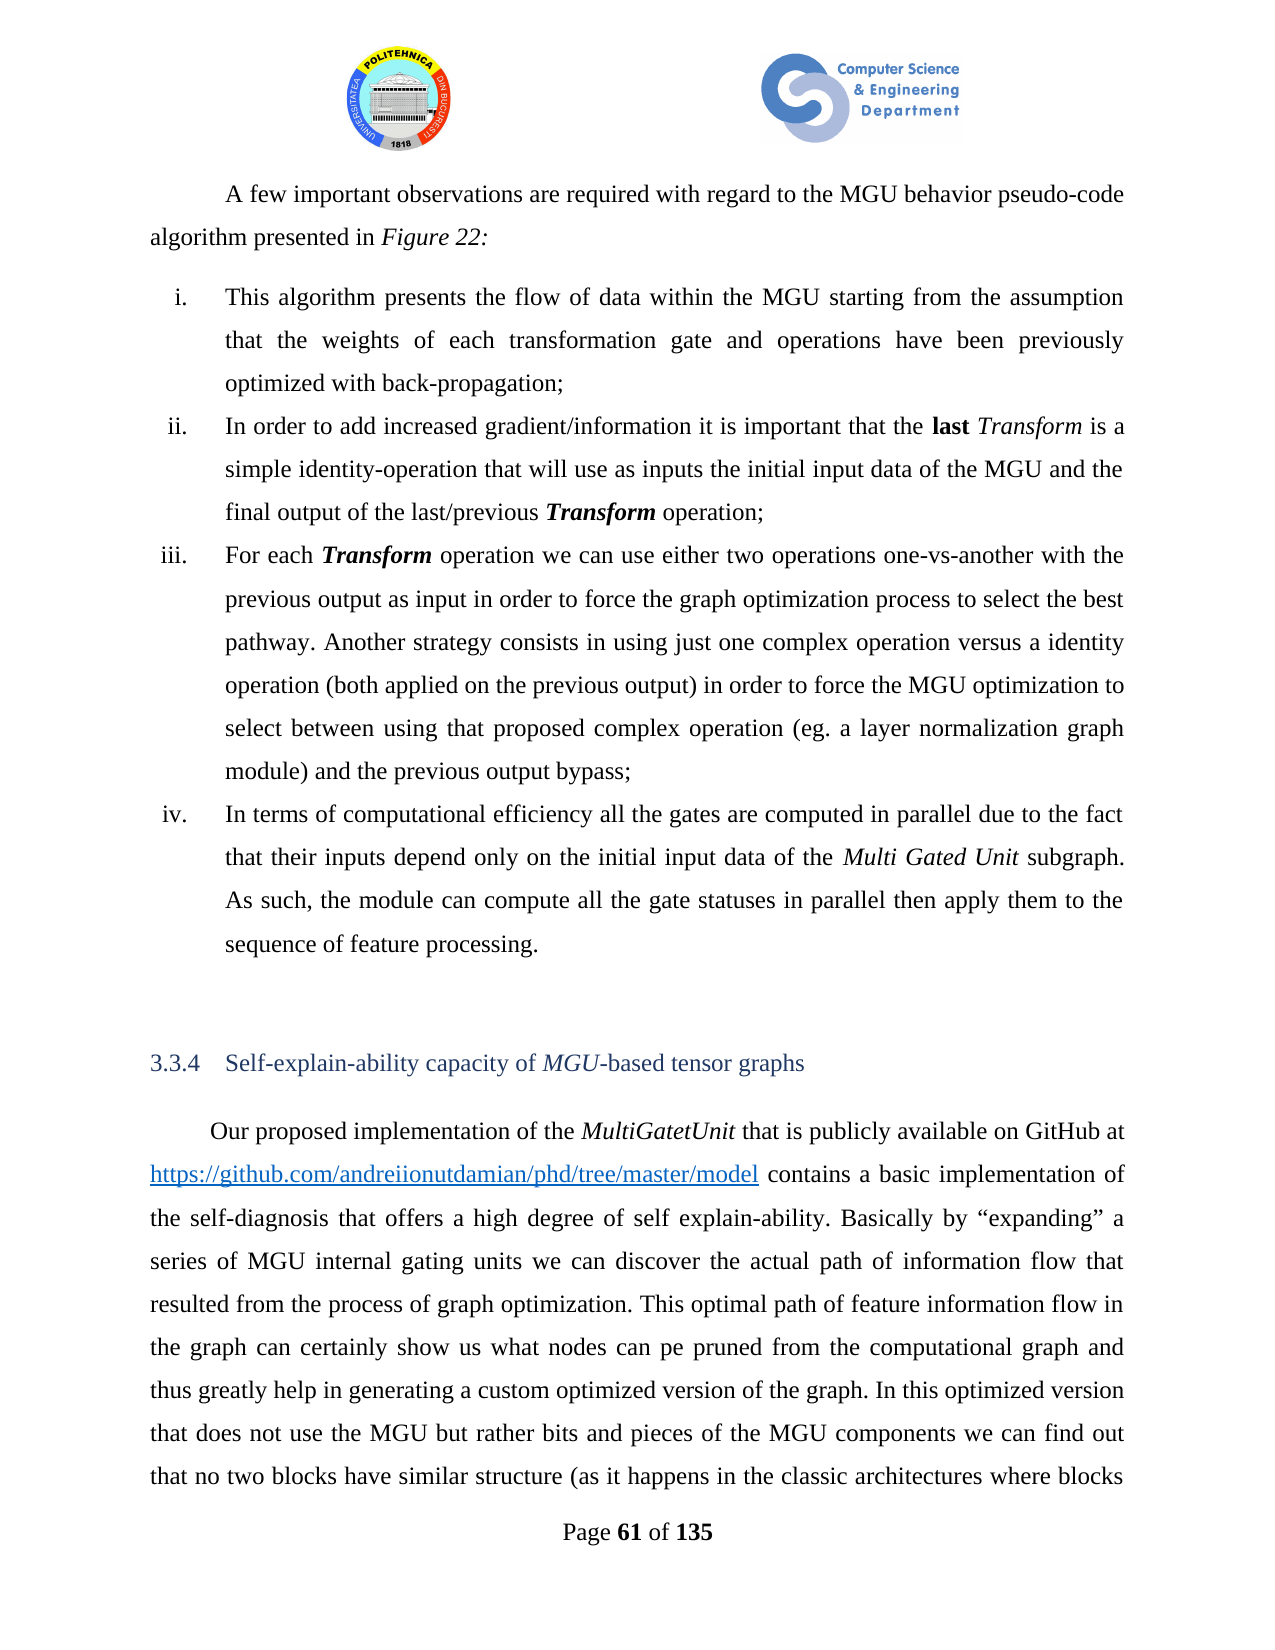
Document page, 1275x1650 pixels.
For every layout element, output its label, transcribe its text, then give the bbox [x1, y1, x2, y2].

list This algorithm presents the flow of data within the MGU starting from the assumption that the weights of each transformation gate and operations have been previously optimized with back-propagation; [187, 282, 1125, 397]
picture [346, 46, 451, 151]
list In terms of computational efficiency all the gates are computed in parallel due to the fact that their inputs depend only on the initial input data of the Multi Gated Unit subgraph. As such, the module can compute all the gate statuses in parallel then apply them to the sequence of feature processing. [187, 799, 1125, 957]
subtitle Self-explain-ability capacity of MGU-based tensor graphs [150, 1048, 1125, 1077]
list In order to add increased gradient/information it is important that the last Transform is a simple identity-operation that will use as inputs the initial input data of the MGU and the final output of the last/previous Transform operation; [187, 411, 1125, 526]
picture [760, 53, 963, 144]
text A few important observations are required with regard to the MGU behavior pseudo-code algorithm presented in Figure 22: [150, 179, 1125, 251]
list For each Transform operation we can use either two operations one-vs-another with the previous output as input in order to force the graph optimization process to select the best pathway. Another strategy consists in using just one complex operation versus a identity operation (both applied on the previous output) in order to force the MGU optimization to select between using that proposed complex operation (eg. a layer normalization graph module) and the previous output bypass; [187, 541, 1125, 785]
